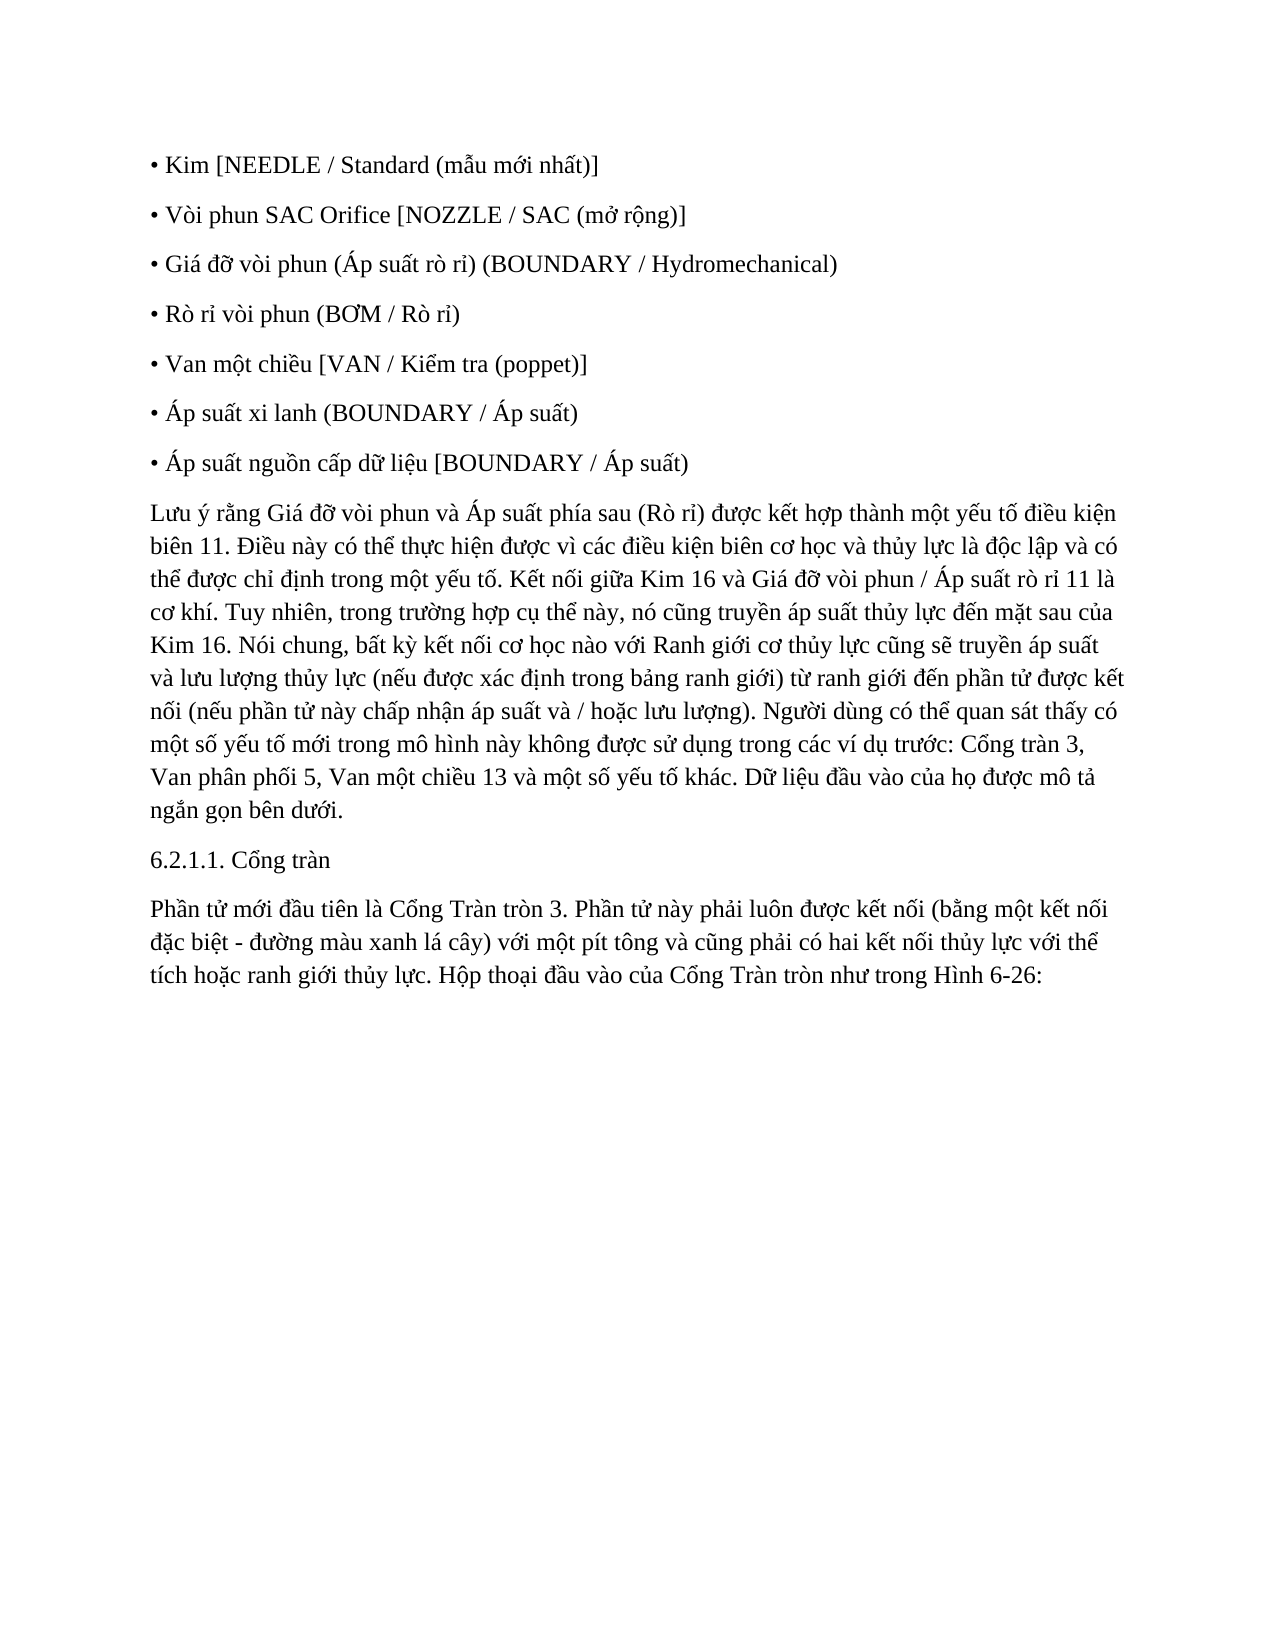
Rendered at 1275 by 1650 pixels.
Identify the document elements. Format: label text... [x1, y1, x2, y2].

text • Van một chiều [VAN / Kiểm tra (poppet)] [150, 349, 1125, 377]
text Phần tử mới đầu tiên là Cổng Tràn tròn 3. Phần tử này phải luôn được kết nối (bằng một kết nối đặc biệt - đường màu xanh lá cây) với một pít tông và cũng phải có hai kết nối thủy lực với thể tích hoặc ranh giới thủy lực. Hộp thoại đầu vào của Cổng Tràn tròn như trong Hình 6-26: [150, 894, 1125, 989]
text Lưu ý rằng Giá đỡ vòi phun và Áp suất phía sau (Rò rỉ) được kết hợp thành một yếu tố điều kiện biên 11. Điều này có thể thực hiện được vì các điều kiện biên cơ học và thủy lực là độc lập và có thể được chỉ định trong một yếu tố. Kết nối giữa Kim 16 và Giá đỡ vòi phun / Áp suất rò rỉ 11 là cơ khí. Tuy nhiên, trong trường hợp cụ thể này, nó cũng truyền áp suất thủy lực đến mặt sau của Kim 16. Nói chung, bất kỳ kết nối cơ học nào với Ranh giới cơ thủy lực cũng sẽ truyền áp suất và lưu lượng thủy lực (nếu được xác định trong bảng ranh giới) từ ranh giới đến phần tử được kết nối (nếu phần tử này chấp nhận áp suất và / hoặc lưu lượng). Người dùng có thể quan sát thấy có một số yếu tố mới trong mô hình này không được sử dụng trong các ví dụ trước: Cổng tràn 3, Van phân phối 5, Van một chiều 13 và một số yếu tố khác. Dữ liệu đầu vào của họ được mô tả ngắn gọn bên dưới. [150, 498, 1125, 824]
text 6.2.1.1. Cổng tràn [150, 845, 1125, 873]
text • Rò rỉ vòi phun (BƠM / Rò rỉ) [150, 299, 1125, 328]
text • Vòi phun SAC Orifice [NOZZLE / SAC (mở rộng)] [150, 200, 1125, 228]
text • Áp suất nguồn cấp dữ liệu [BOUNDARY / Áp suất) [150, 448, 1125, 477]
text • Giá đỡ vòi phun (Áp suất rò rỉ) (BOUNDARY / Hydromechanical) [150, 249, 1125, 278]
text • Áp suất xi lanh (BOUNDARY / Áp suất) [150, 398, 1125, 427]
text • Kim [NEEDLE / Standard (mẫu mới nhất)] [150, 150, 1125, 179]
